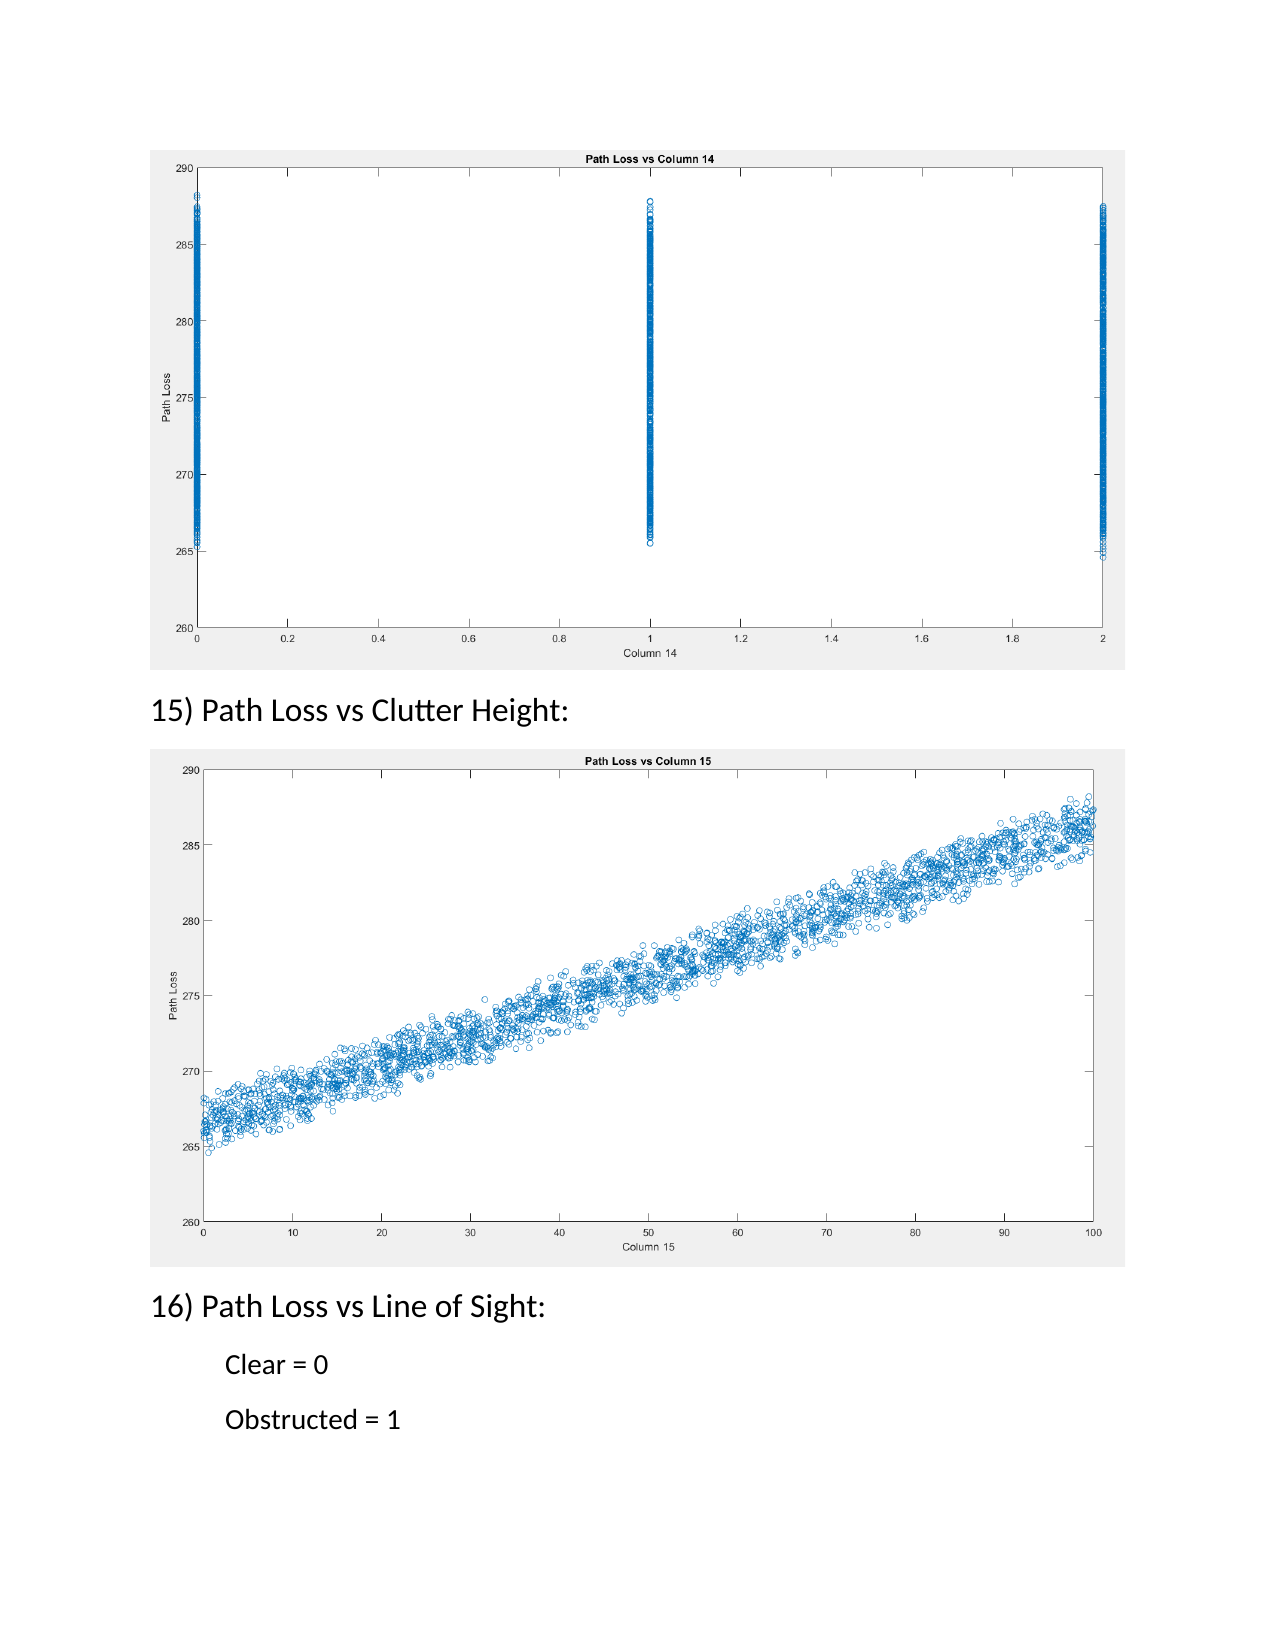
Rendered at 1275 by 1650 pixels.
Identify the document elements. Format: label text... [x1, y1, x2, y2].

text Clear = 0 [150, 1346, 1125, 1381]
picture [150, 150, 1125, 670]
text 15) Path Loss vs Clutter Height: [150, 689, 1125, 729]
picture [150, 749, 1125, 1267]
text 16) Path Loss vs Line of Sight: [150, 1285, 1125, 1326]
text Obstructed = 1 [150, 1401, 1125, 1437]
